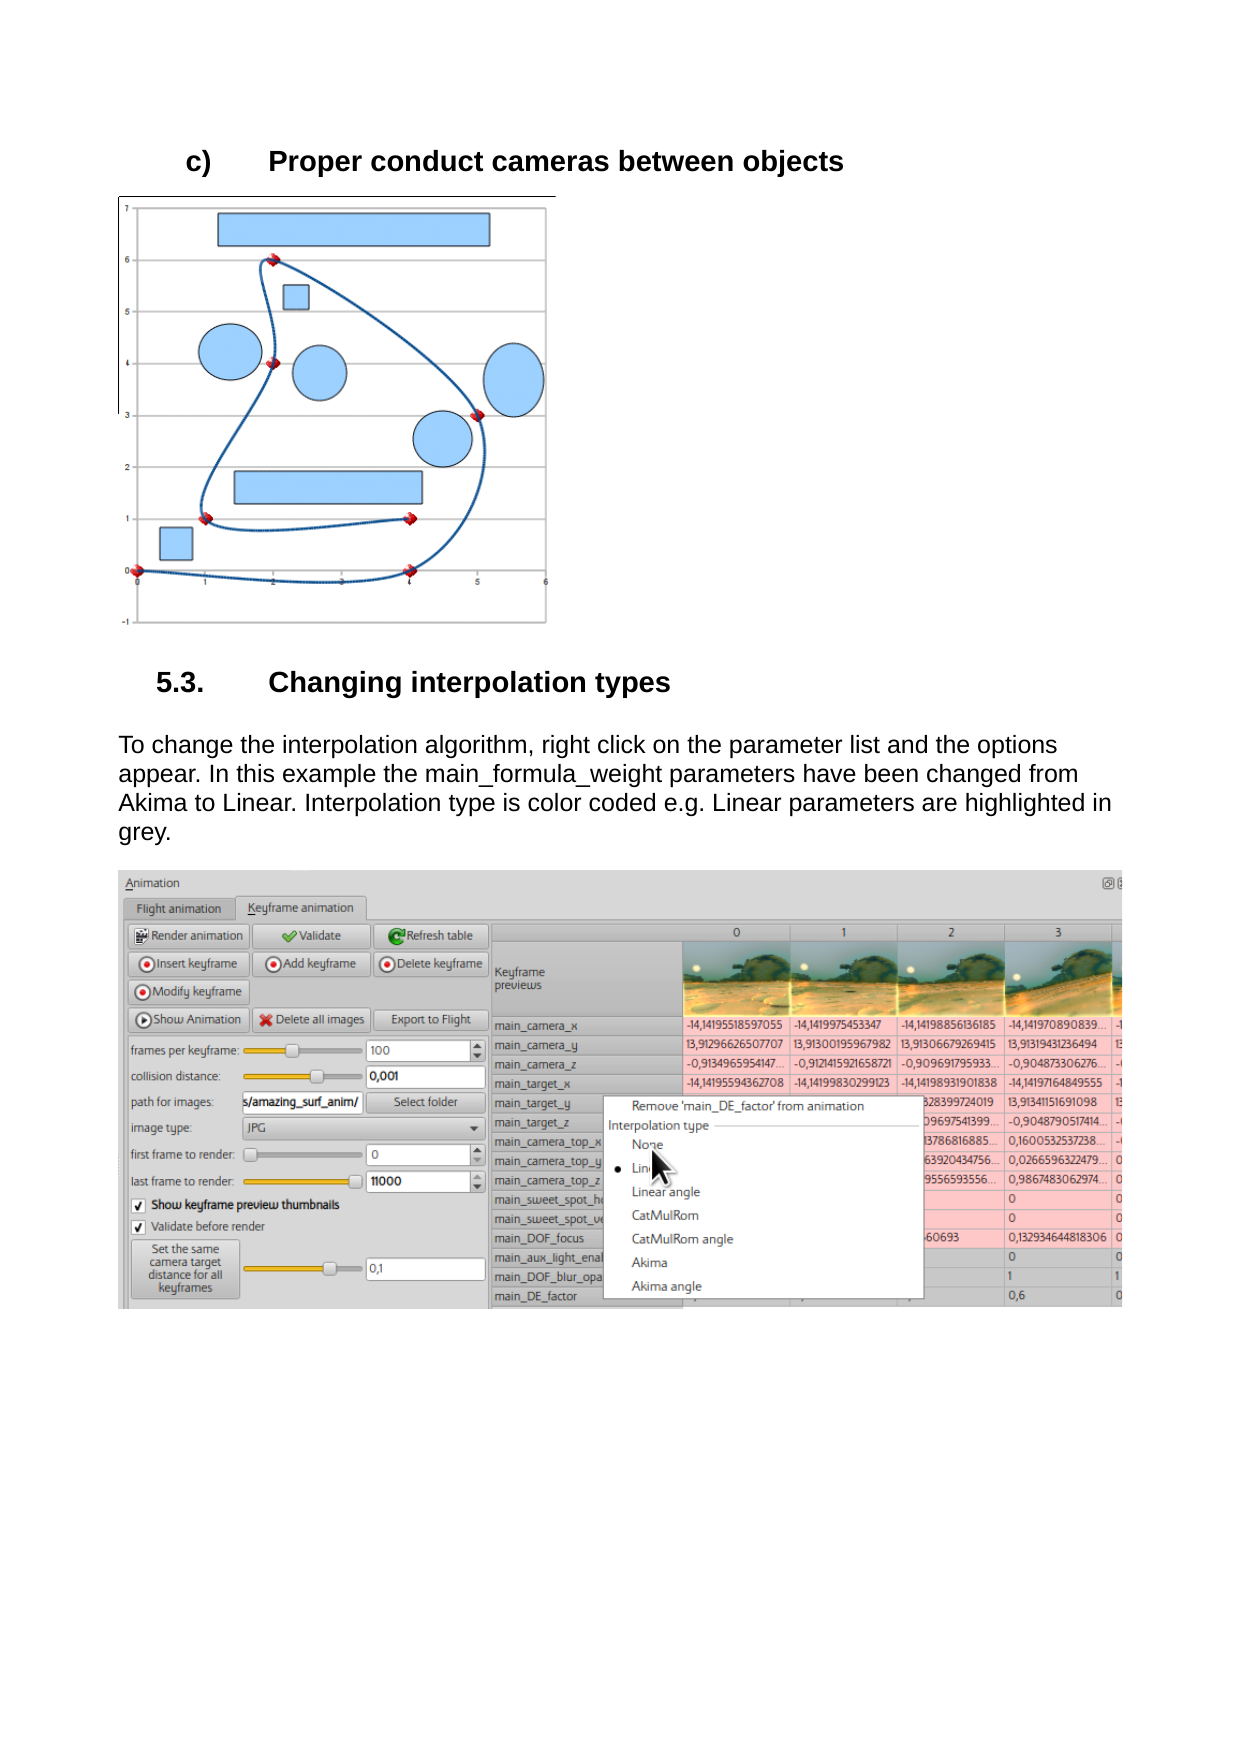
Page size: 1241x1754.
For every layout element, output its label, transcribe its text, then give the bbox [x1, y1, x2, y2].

subtitle Changing interpolation types [148, 665, 1122, 699]
text To change the interpolation algorithm, right click on the parameter list and the options appear. In this example the main_formula_weight parameters have been changed from Akima to Linear. Interpolation type is color coded e.g. Linear parameters are highlighted in grey. [118, 730, 1122, 845]
picture [118, 870, 1123, 1309]
picture [118, 196, 556, 639]
subtitle Proper conduct cameras between objects [177, 144, 1122, 177]
